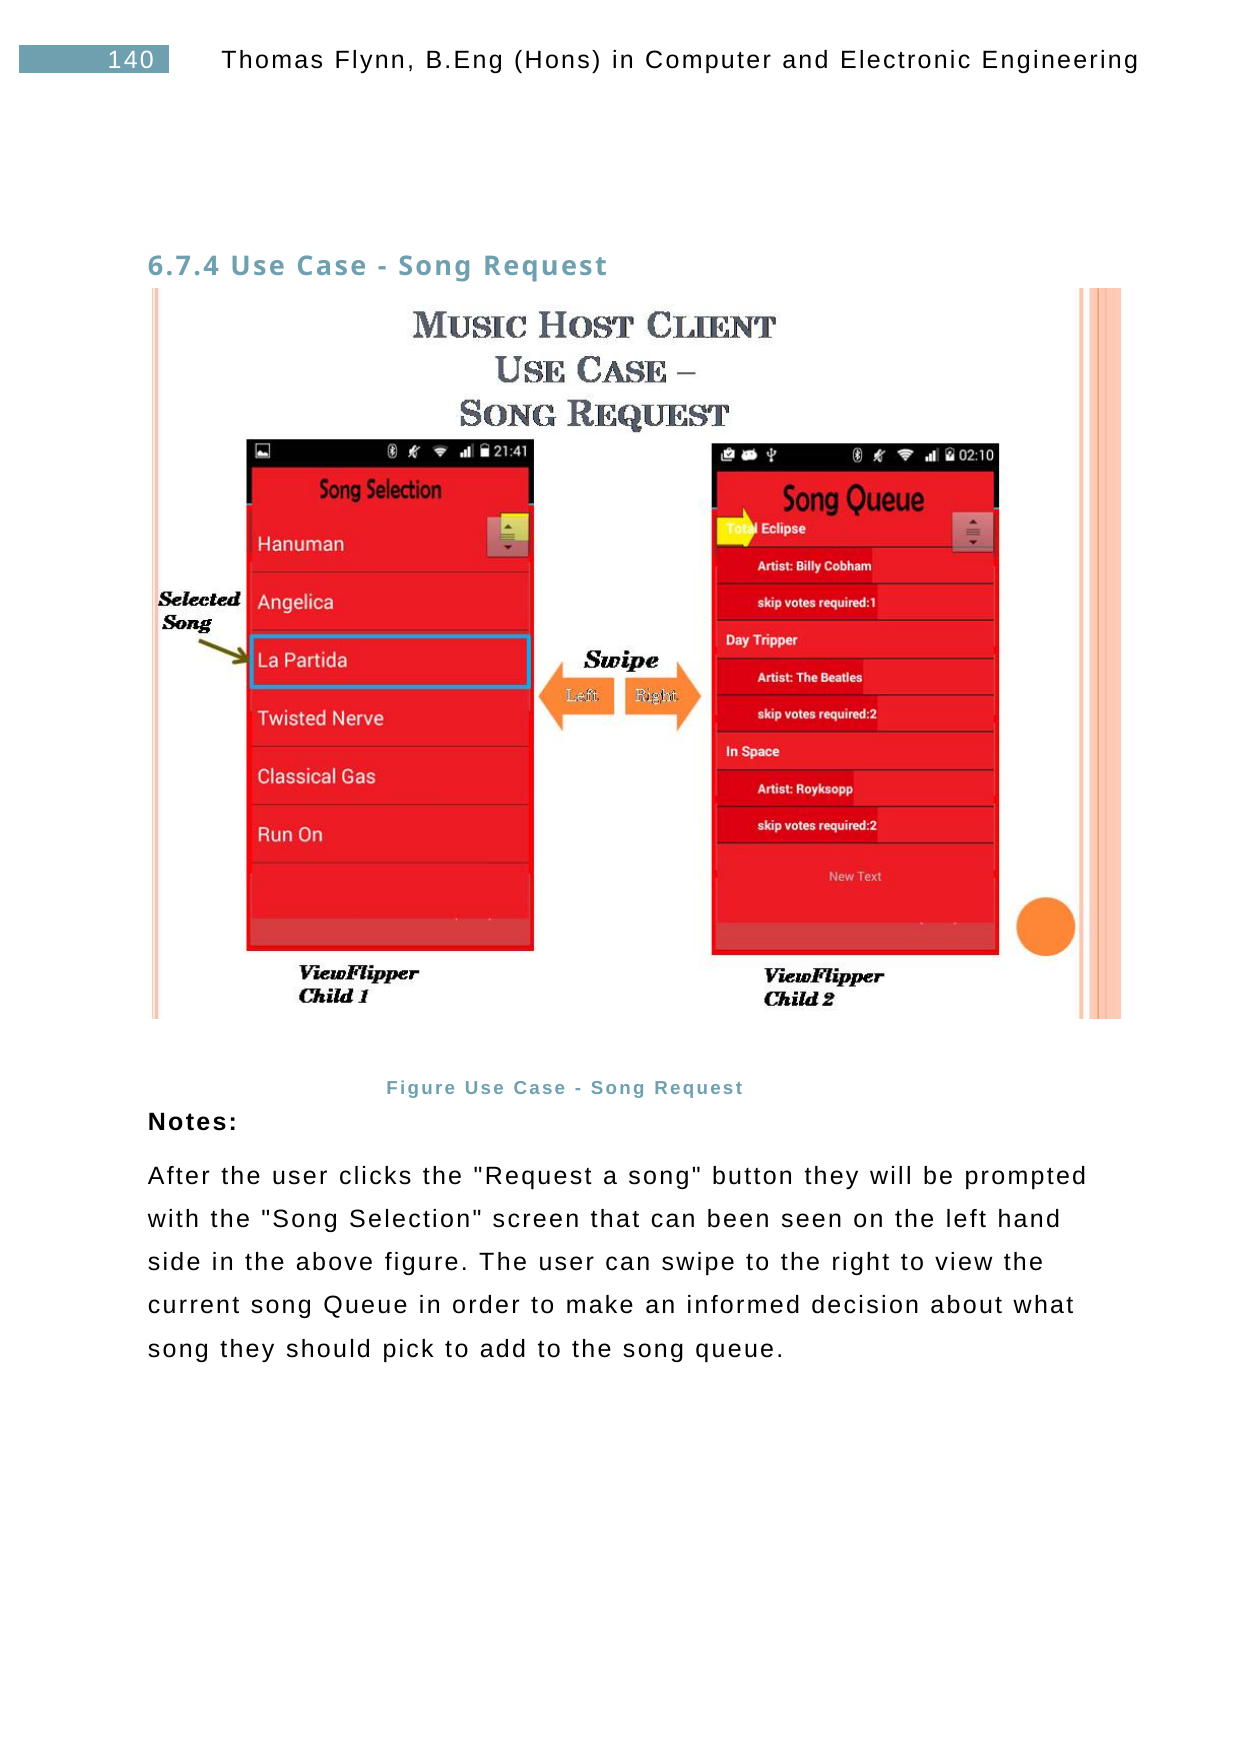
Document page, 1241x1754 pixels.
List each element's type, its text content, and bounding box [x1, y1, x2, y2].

subtitle 6.7.4 Use Case - Song Request [148, 246, 1122, 283]
text After the user clicks the "Request a song" button they will be prompted with the "Song Selection" screen that can been seen on the left hand side in the above figure. The user can swipe to the right to view the current song Queue in order to make an informed decision about what song they should pick to add to the song queue. [148, 1161, 1122, 1362]
text Notes: [148, 1107, 1122, 1136]
picture [147, 288, 1122, 1019]
